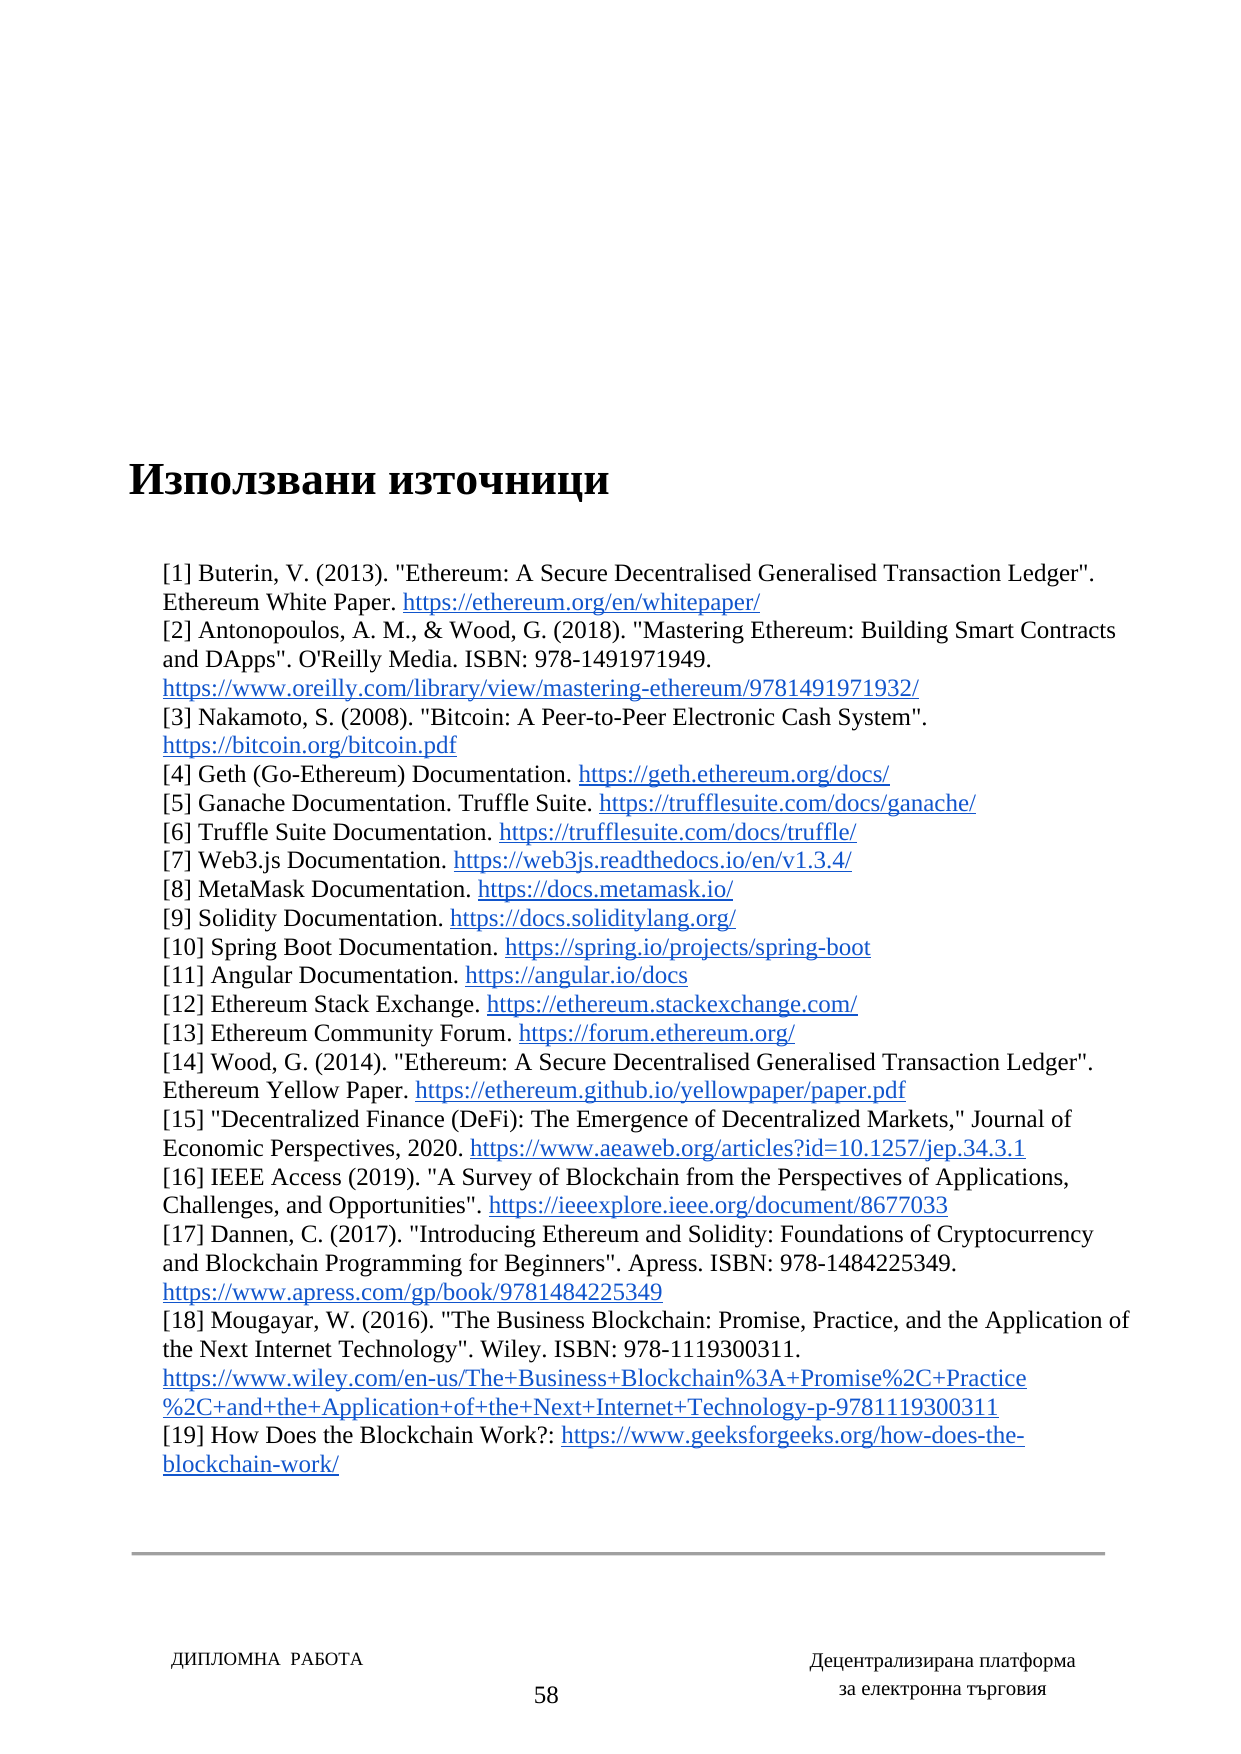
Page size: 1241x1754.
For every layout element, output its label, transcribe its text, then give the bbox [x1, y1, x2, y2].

text [8] MetaMask Documentation. https://docs.metamask.io/ [162, 874, 1136, 903]
text [2] Antonopoulos, A. M., & Wood, G. (2018). "Mastering Ethereum: Building Smart Contracts and DApps". O'Reilly Media. ISBN: 978-1491971949. https://www.oreilly.com/library/view/mastering-ethereum/9781491971932/ [162, 616, 1136, 702]
text [18] Mougayar, W. (2016). "The Business Blockchain: Promise, Practice, and the Application of the Next Internet Technology". Wiley. ISBN: 978-1119300311. https://www.wiley.com/en-us/The+Business+Blockchain%3A+Promise%2C+Practice%2C+and+the+Application+of+the+Next+Internet+Technology-p-9781119300311 [162, 1306, 1136, 1421]
text [17] Dannen, C. (2017). "Introducing Ethereum and Solidity: Foundations of Cryptocurrency and Blockchain Programming for Beginners". Apress. ISBN: 978-1484225349. https://www.apress.com/gp/book/9781484225349 [162, 1219, 1136, 1306]
text [13] Ethereum Community Forum. https://forum.ethereum.org/ [162, 1018, 1136, 1047]
text [10] Spring Boot Documentation. https://spring.io/projects/spring-boot [162, 932, 1136, 961]
text [5] Ganache Documentation. Truffle Suite. https://trufflesuite.com/docs/ganache/ [162, 788, 1136, 817]
text [14] Wood, G. (2014). "Ethereum: A Secure Decentralised Generalised Transaction Ledger". Ethereum Yellow Paper. https://ethereum.github.io/yellowpaper/paper.pdf [162, 1047, 1136, 1104]
text [16] IEEE Access (2019). "A Survey of Blockchain from the Perspectives of Applications, Challenges, and Opportunities". https://ieeexplore.ieee.org/document/8677033 [162, 1162, 1136, 1219]
subtitle Използвани източници [129, 452, 1240, 504]
text [1] Buterin, V. (2013). "Ethereum: A Secure Decentralised Generalised Transaction Ledger". Ethereum White Paper. https://ethereum.org/en/whitepaper/ [162, 558, 1136, 616]
text [19] How Does the Blockchain Work?: https://www.geeksforgeeks.org/how-does-the-blockchain-work/ [162, 1421, 1136, 1478]
text [3] Nakamoto, S. (2008). "Bitcoin: A Peer-to-Peer Electronic Cash System". https://bitcoin.org/bitcoin.pdf [162, 702, 1136, 759]
text [9] Solidity Documentation. https://docs.soliditylang.org/ [162, 903, 1136, 932]
text [6] Truffle Suite Documentation. https://trufflesuite.com/docs/truffle/ [162, 817, 1136, 846]
text [12] Ethereum Stack Exchange. https://ethereum.stackexchange.com/ [162, 989, 1136, 1018]
text [7] Web3.js Documentation. https://web3js.readthedocs.io/en/v1.3.4/ [162, 846, 1136, 874]
text [15] "Decentralized Finance (DeFi): The Emergence of Decentralized Markets," Journal of Economic Perspectives, 2020. https://www.aeaweb.org/articles?id=10.1257/jep.34.3.1 [162, 1104, 1136, 1162]
text [4] Geth (Go-Ethereum) Documentation. https://geth.ethereum.org/docs/ [162, 759, 1136, 788]
text [11] Angular Documentation. https://angular.io/docs [162, 961, 1136, 989]
